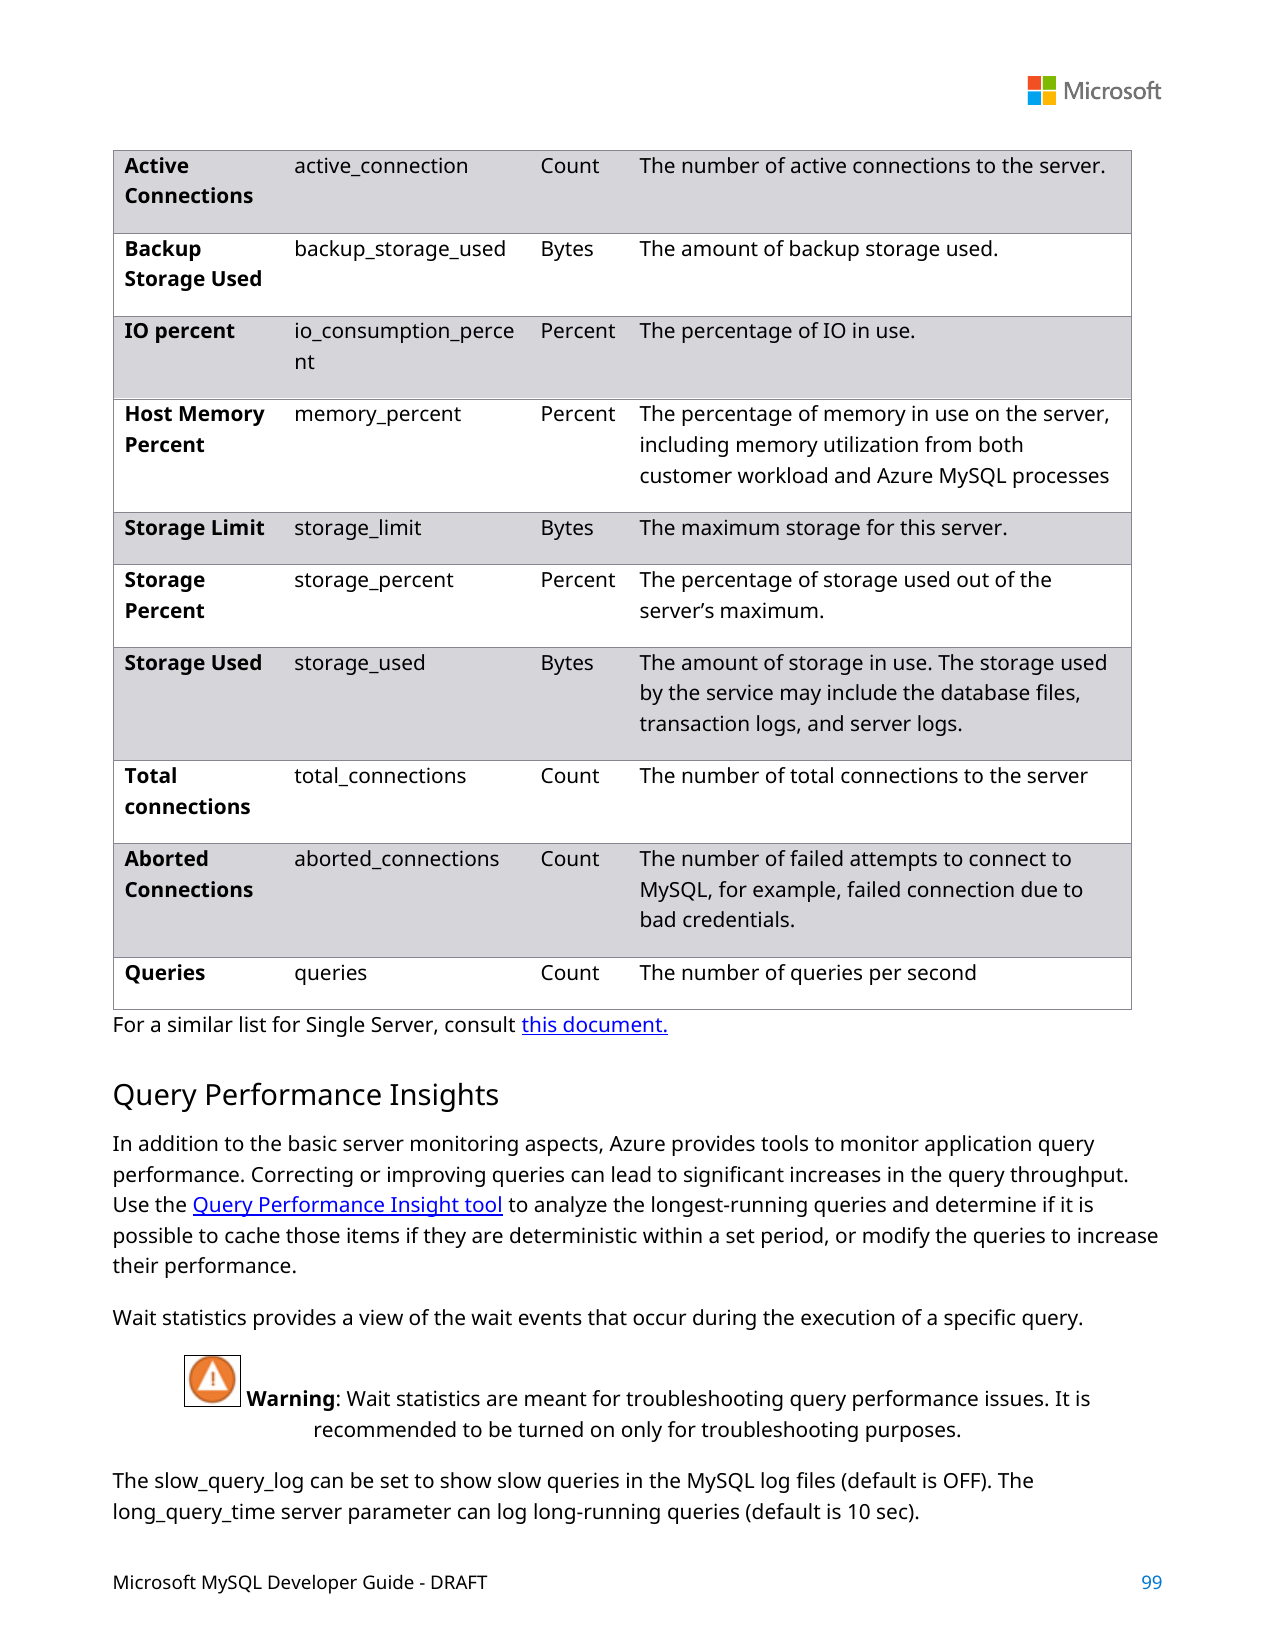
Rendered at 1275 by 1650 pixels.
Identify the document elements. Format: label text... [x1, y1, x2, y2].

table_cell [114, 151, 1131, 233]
text Wait statistics provides a view of the wait events that occur during the execution of a specific query. [112, 1303, 1162, 1331]
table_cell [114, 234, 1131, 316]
text In addition to the basic server monitoring aspects, Azure provides tools to monitor application query performance. Correcting or improving queries can lead to significant increases in the query throughput. Use the Query Performance Insight tool to analyze the longest-running queries and determine if it is possible to cache those items if they are deterministic within a set period, or modify the queries to increase their performance. [112, 1129, 1162, 1280]
picture [1026, 75, 1163, 107]
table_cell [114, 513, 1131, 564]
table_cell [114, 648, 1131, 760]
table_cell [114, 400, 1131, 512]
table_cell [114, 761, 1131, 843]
picture [185, 1356, 240, 1406]
text Warning: Wait statistics are meant for troubleshooting query performance issues. It is recommended to be turned on only for troubleshooting purposes. [112, 1354, 1162, 1443]
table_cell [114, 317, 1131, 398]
subtitle Query Performance Insights [112, 1074, 1162, 1113]
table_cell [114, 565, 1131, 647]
text For a similar list for Single Server, consult this document. [112, 1010, 1162, 1038]
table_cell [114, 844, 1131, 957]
text The slow_query_log can be set to show slow queries in the MySQL log files (default is OFF). The long_query_time server parameter can log long-running queries (default is 10 sec). [112, 1466, 1162, 1525]
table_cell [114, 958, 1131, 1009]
